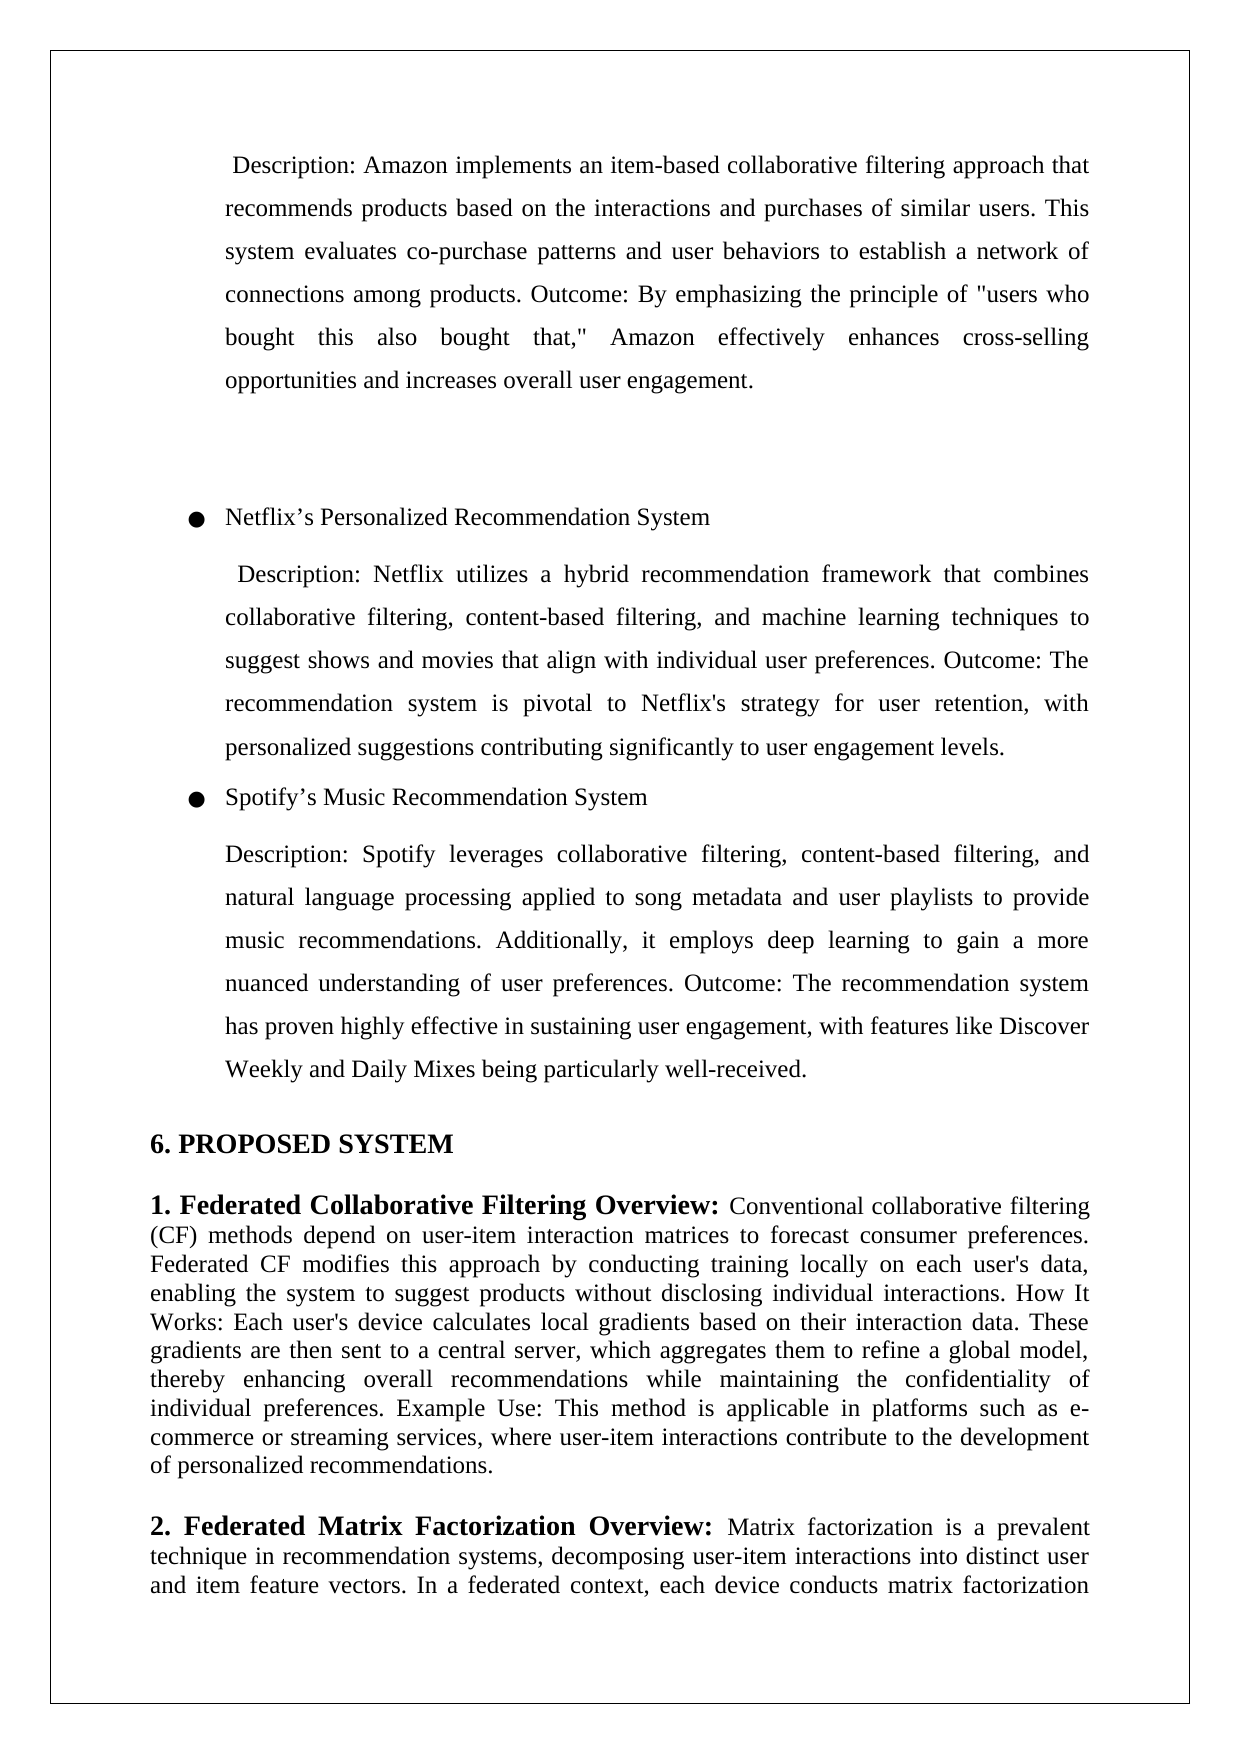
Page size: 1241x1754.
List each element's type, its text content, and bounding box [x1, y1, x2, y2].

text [150, 1508, 1090, 1598]
list Description: Spotify leverages collaborative filtering, content-based filtering, and natural language processing applied to song metadata and user playlists to provide music recommendations. Additionally, it employs deep learning to gain a more nuanced understanding of user preferences. Outcome: The recommendation system has proven highly effective in sustaining user engagement, with features like Discover Weekly and Daily Mixes being particularly well-received. [225, 839, 1090, 1083]
list Description: Netflix utilizes a hybrid recommendation framework that combines collaborative filtering, content-based filtering, and machine learning techniques to suggest shows and movies that align with individual user preferences. Outcome: The recommendation system is pivotal to Netflix's strategy for user retention, with personalized suggestions contributing significantly to user engagement levels. [225, 559, 1090, 760]
text 1. Federated Collaborative Filtering Overview: Conventional collaborative filtering (CF) methods depend on user-item interaction matrices to forecast consumer preferences. Federated CF modifies this approach by conducting training locally on each user's data, enabling the system to suggest products without disclosing individual interactions. How It Works: Each user's device calculates local gradients based on their interaction data. These gradients are then sent to a central server, which aggregates them to refine a global model, thereby enhancing overall recommendations while maintaining the confidentiality of individual preferences. Example Use: This method is applicable in platforms such as e-commerce or streaming services, where user-item interactions contribute to the development of personalized recommendations. [150, 1188, 1090, 1479]
text 6. PROPOSED SYSTEM [150, 1127, 1090, 1159]
text Description: Amazon implements an item-based collaborative filtering approach that recommends products based on the interactions and purchases of similar users. This system evaluates co-purchase patterns and user behaviors to establish a network of connections among products. Outcome: By emphasizing the principle of "users who bought this also bought that," Amazon effectively enhances cross-selling opportunities and increases overall user engagement. [225, 150, 1090, 394]
list Spotify’s Music Recommendation System [187, 775, 1090, 817]
list Netflix’s Personalized Recommendation System [187, 495, 1090, 538]
